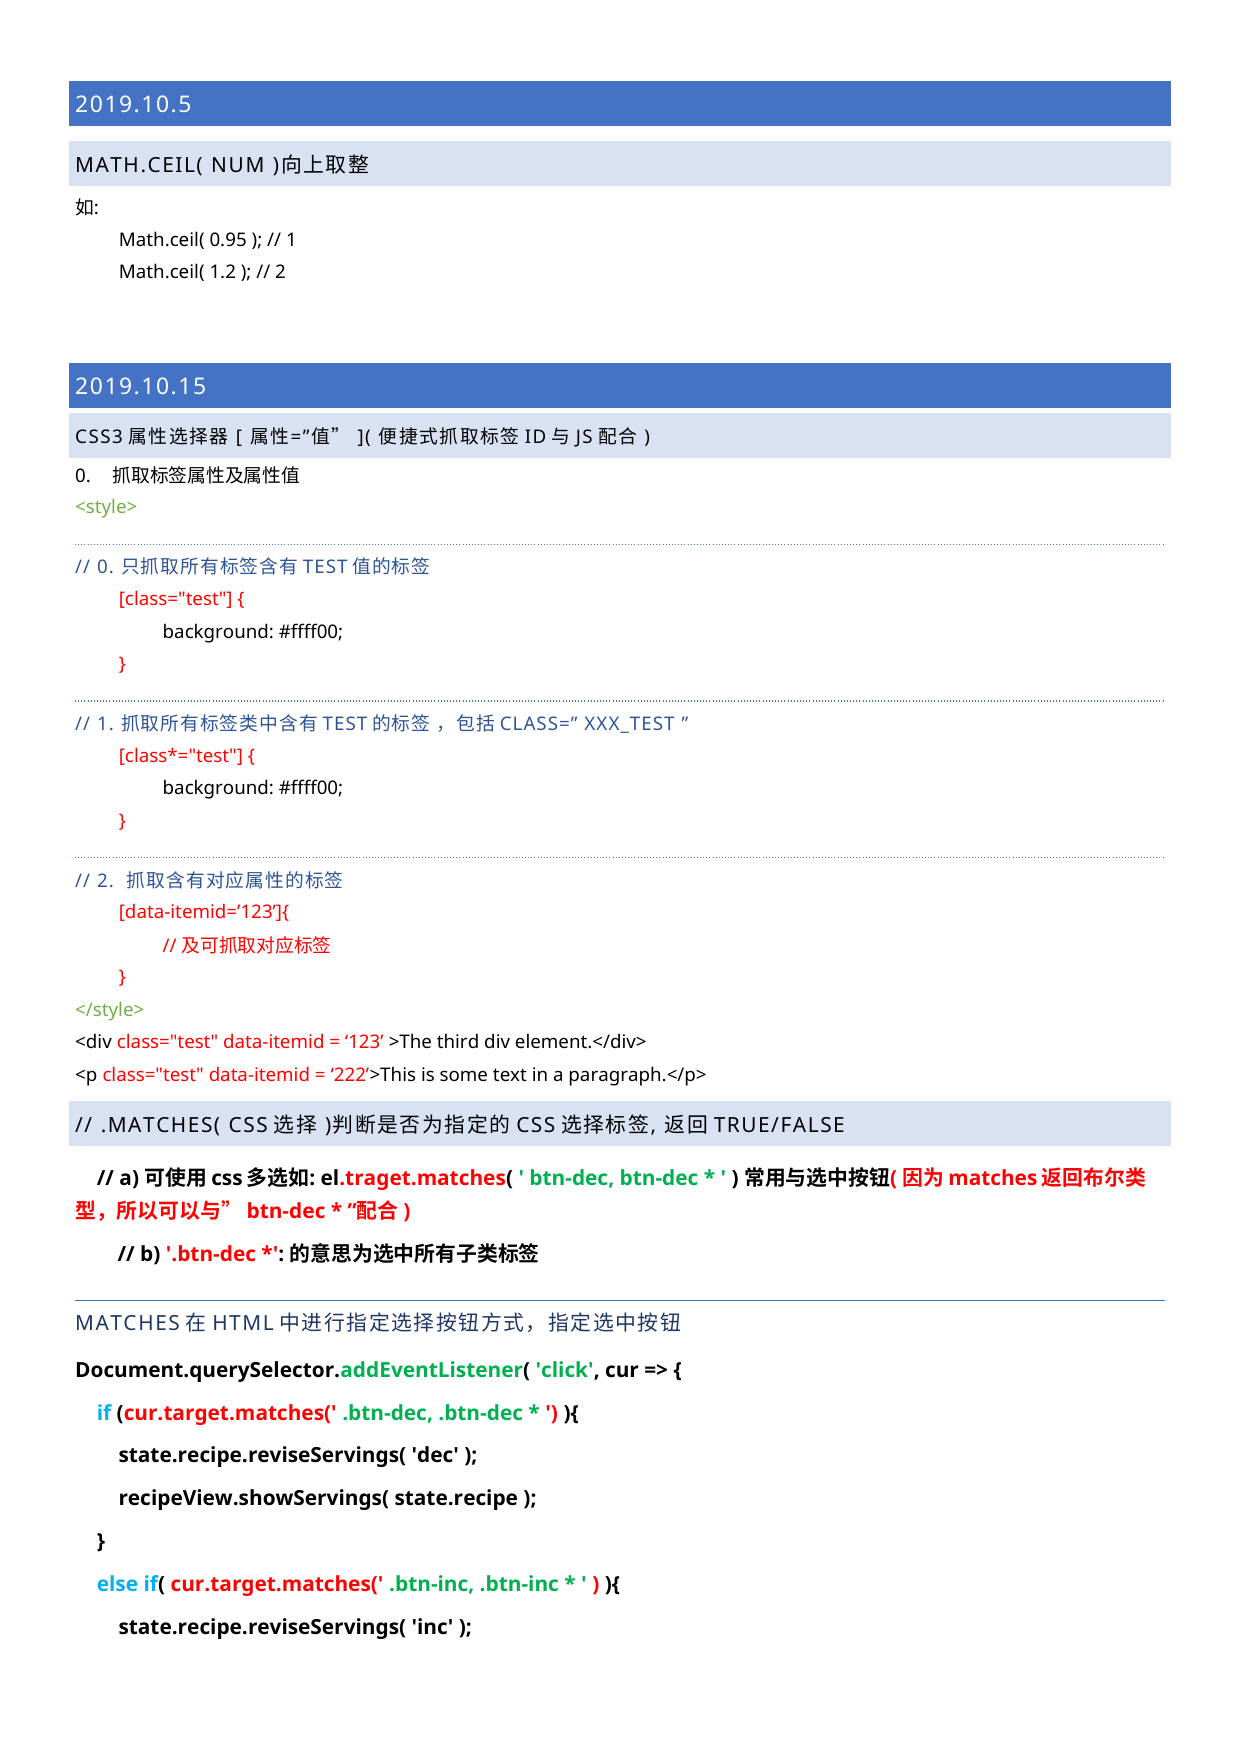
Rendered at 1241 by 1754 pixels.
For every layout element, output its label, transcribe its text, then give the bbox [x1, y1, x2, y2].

text // 0. 只抓取所有标签含有test值的标签 [75, 544, 1165, 582]
text // b) '.btn-dec *': 的意思为选中所有子类标签 [75, 1236, 1165, 1268]
text [class*="test"] { [75, 738, 1165, 771]
text [class="test"] { [75, 582, 1165, 614]
subtitle matches在HTML中进行指定选择按钮方式，指定选中按钮 [75, 1301, 1165, 1338]
text } [75, 1524, 1165, 1557]
text [data-itemid=’123’]{ [75, 895, 1165, 928]
text </style> [75, 993, 1165, 1025]
text // 2. 抓取含有对应属性的标签 [75, 857, 1165, 895]
text Math.ceil( 1.2 ); // 2 [75, 255, 1165, 288]
subtitle 2019.10.15 [75, 370, 1165, 402]
text state.recipe.reviseServings( 'inc' ); [75, 1610, 1165, 1643]
text background: #ffff00; [75, 614, 1165, 647]
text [75, 1481, 1165, 1514]
text // 及可抓取对应标签 [75, 928, 1165, 960]
text else if( cur.target.matches(' .btn-inc, .btn-inc * ' ) ){ [75, 1567, 1165, 1600]
text } [75, 803, 1165, 836]
text Math.ceil( 0.95 ); // 1 [75, 223, 1165, 255]
text <p class="test" data-itemid = ‘222’>This is some text in a paragraph.</p> [75, 1058, 1165, 1090]
text // a) 可使用css多选如: el.traget.matches( ' btn-dec, btn-dec * ' ) 常用与选中按钮( 因为matches返回布尔类型，所以可以与” btn-dec * ”配合 ) [75, 1160, 1165, 1225]
text state.recipe.reviseServings( 'dec' ); [75, 1438, 1165, 1471]
text <style> [75, 490, 1165, 523]
text // 1. 抓取所有标签类中含有test的标签 ，包括class=” xxx_test ” [75, 700, 1165, 738]
subtitle // .matches( css选择 )判断是否为指定的CSS选择标签, 返回True/False [75, 1107, 1165, 1139]
text <div class="test" data-itemid = ‘123’ >The third div element.</div> [75, 1025, 1165, 1058]
text Css3属性选择器 [ 属性=”值” ]( 便捷式抓取标签ID与js配合 ) [75, 419, 1165, 452]
text 如: [75, 190, 1165, 223]
text } [75, 647, 1165, 679]
text Document.querySelector.addEventListener( 'click', cur => { [75, 1353, 1165, 1385]
text if (cur.target.matches(' .btn-dec, .btn-dec * ') ){ [75, 1396, 1165, 1428]
subtitle Math.ceil( num )向上取整 [75, 147, 1165, 179]
text background: #ffff00; [75, 771, 1165, 803]
text } [75, 960, 1165, 993]
list 抓取标签属性及属性值 [75, 458, 1165, 490]
subtitle 2019.10.5 [75, 87, 1165, 119]
